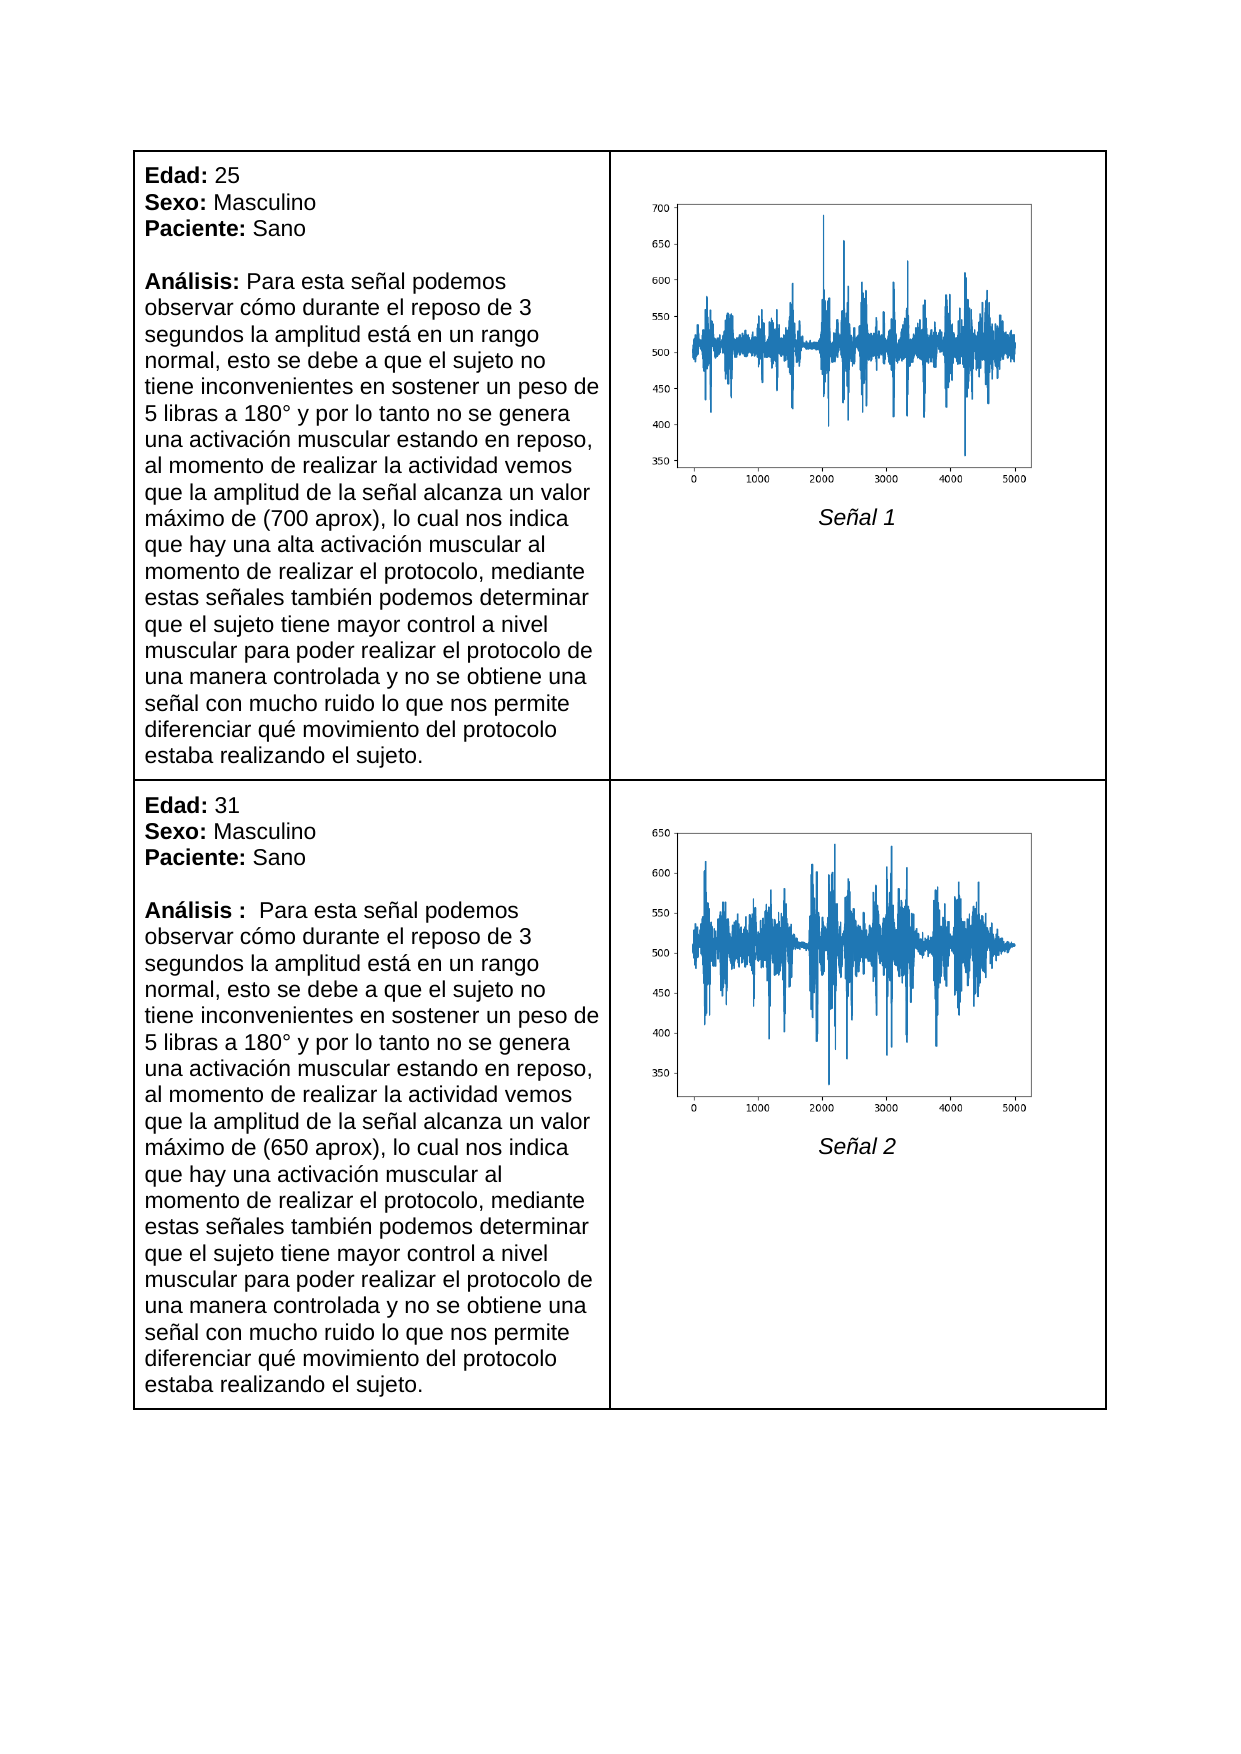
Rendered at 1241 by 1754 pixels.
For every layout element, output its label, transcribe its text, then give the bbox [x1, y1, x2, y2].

picture [620, 162, 1076, 505]
table_cell Edad: 31 Sexo: Masculino Paciente: Sano Análisis : Para esta señal podemos observar cómo durante el reposo de 3 segundos la amplitud está en un rango normal, esto se debe a que el sujeto no tiene inconvenientes en sostener un peso de 5 libras a 180° y por lo tanto no se genera una activación muscular estando en reposo, al momento de realizar la actividad vemos que la amplitud de la señal alcanza un valor máximo de (650 aprox), lo cual nos indica que hay una activación muscular al momento de realizar el protocolo, mediante estas señales también podemos determinar que el sujeto tiene mayor control a nivel muscular para poder realizar el protocolo de una manera controlada y no se obtiene una señal con mucho ruido lo que nos permite diferenciar qué movimiento del protocolo estaba realizando el sujeto. [135, 781, 609, 1408]
table_cell Señal 2 [611, 781, 1105, 1408]
table_cell Señal 1 [611, 152, 1105, 779]
picture [620, 791, 1076, 1134]
table_cell Edad: 25 Sexo: Masculino Paciente: Sano Análisis: Para esta señal podemos observar cómo durante el reposo de 3 segundos la amplitud está en un rango normal, esto se debe a que el sujeto no tiene inconvenientes en sostener un peso de 5 libras a 180° y por lo tanto no se genera una activación muscular estando en reposo, al momento de realizar la actividad vemos que la amplitud de la señal alcanza un valor máximo de (700 aprox), lo cual nos indica que hay una alta activación muscular al momento de realizar el protocolo, mediante estas señales también podemos determinar que el sujeto tiene mayor control a nivel muscular para poder realizar el protocolo de una manera controlada y no se obtiene una señal con mucho ruido lo que nos permite diferenciar qué movimiento del protocolo estaba realizando el sujeto. [135, 152, 609, 779]
